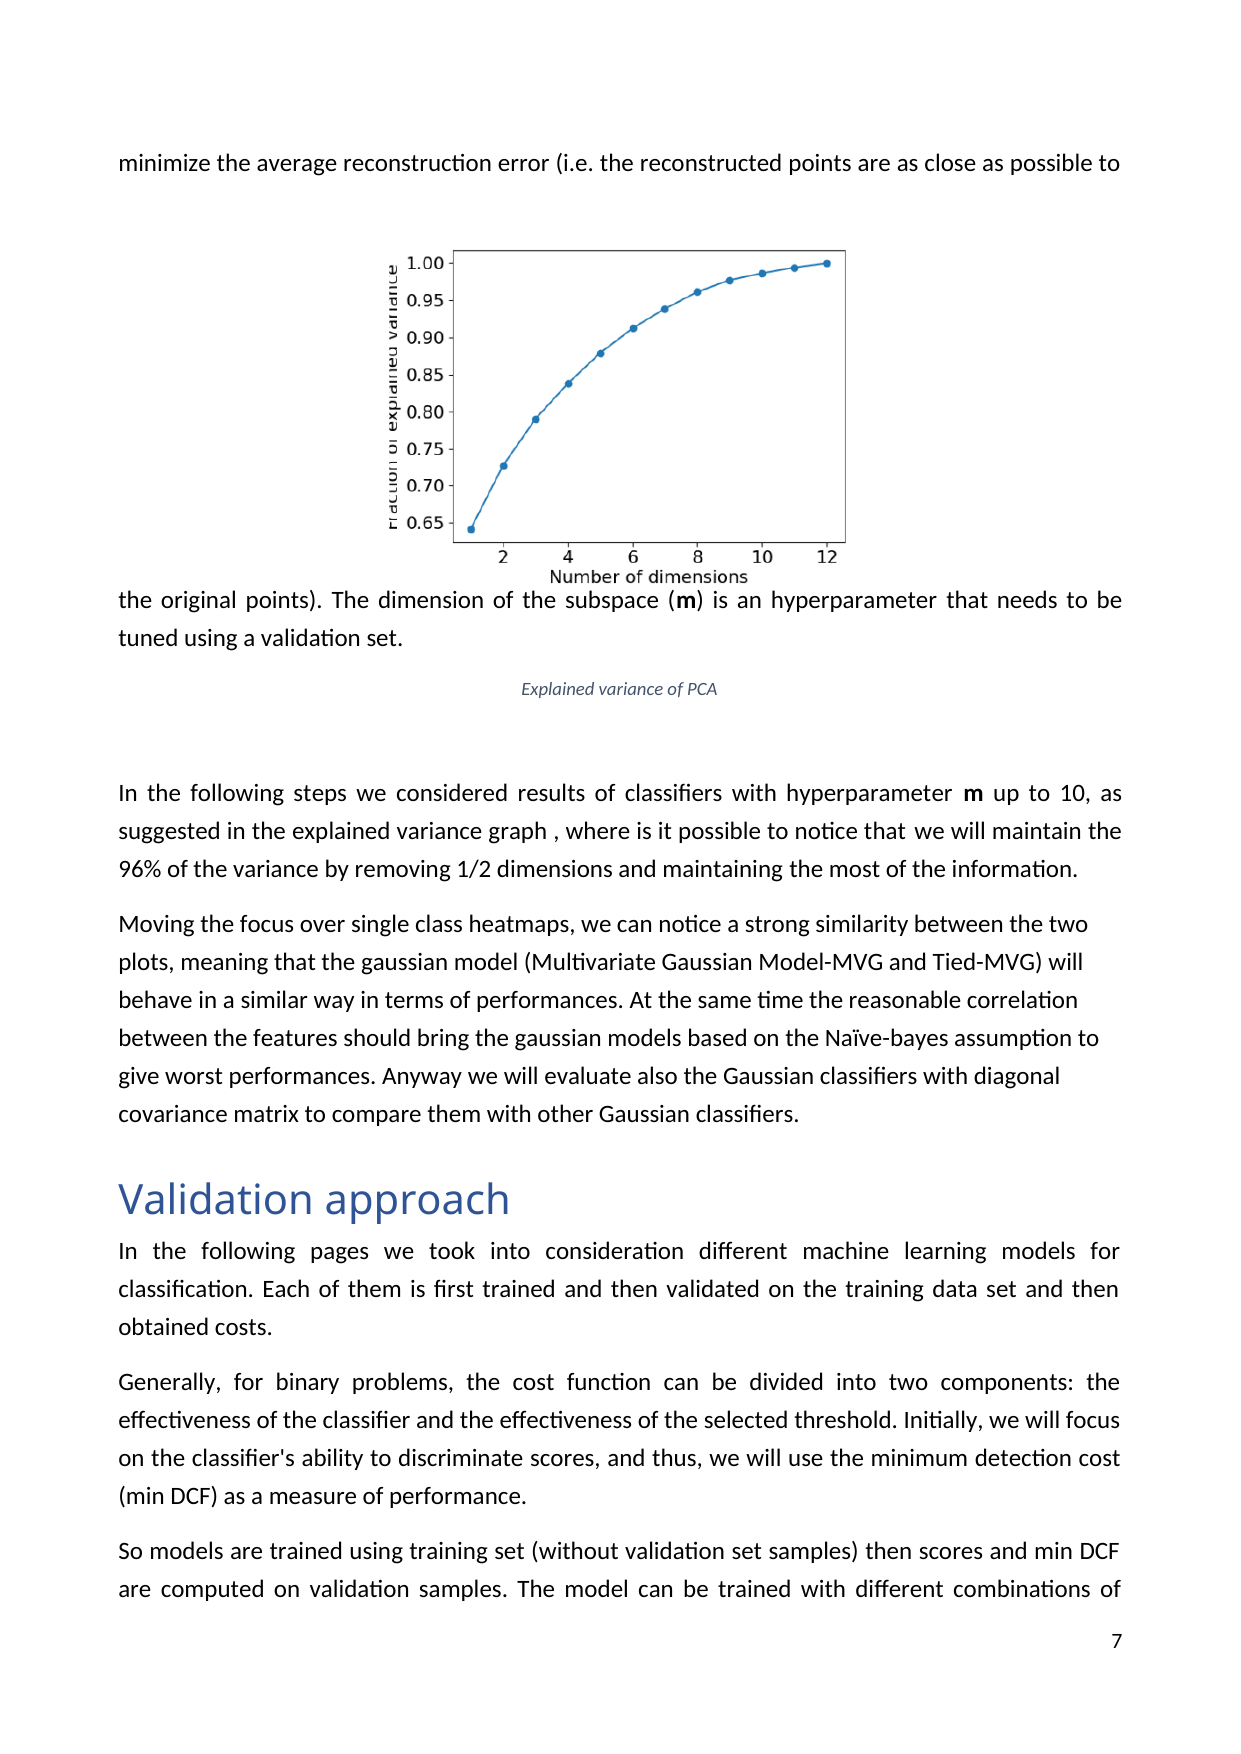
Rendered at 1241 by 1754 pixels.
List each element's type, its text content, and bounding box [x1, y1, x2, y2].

picture [389, 204, 895, 584]
subtitle Validation approach [118, 1170, 1122, 1227]
text In the following pages we took into consideration different machine learning models for classification. Each of them is first trained and then validated on the training data set and then obtained costs. [118, 1235, 1122, 1342]
text Moving the focus over single class heatmaps, we can notice a strong similarity between the two plots, meaning that the gaussian model (Multivariate Gaussian Model-MVG and Tied-MVG) will behave in a similar way in terms of performances. At the same time the reasonable correlation between the features should bring the gaussian models based on the Naïve-bayes assumption to give worst performances. Anyway we will evaluate also the Gaussian classifiers with diagonal covariance matrix to compare them with other Gaussian classifiers. [118, 908, 1122, 1129]
text Explained variance of PCA [118, 677, 1122, 699]
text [118, 148, 1122, 652]
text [118, 1535, 1122, 1604]
text In the following steps we considered results of classifiers with hyperparameter m up to 10, as suggested in the explained variance graph , where is it possible to notice that we will maintain the 96% of the variance by removing 1/2 dimensions and maintaining the most of the information. [118, 777, 1122, 883]
text Generally, for binary problems, the cost function can be divided into two components: the effectiveness of the classifier and the effectiveness of the selected threshold. Initially, we will focus on the classifier's ability to discriminate scores, and thus, we will use the minimum detection cost (min DCF) as a measure of performance. [118, 1366, 1122, 1511]
